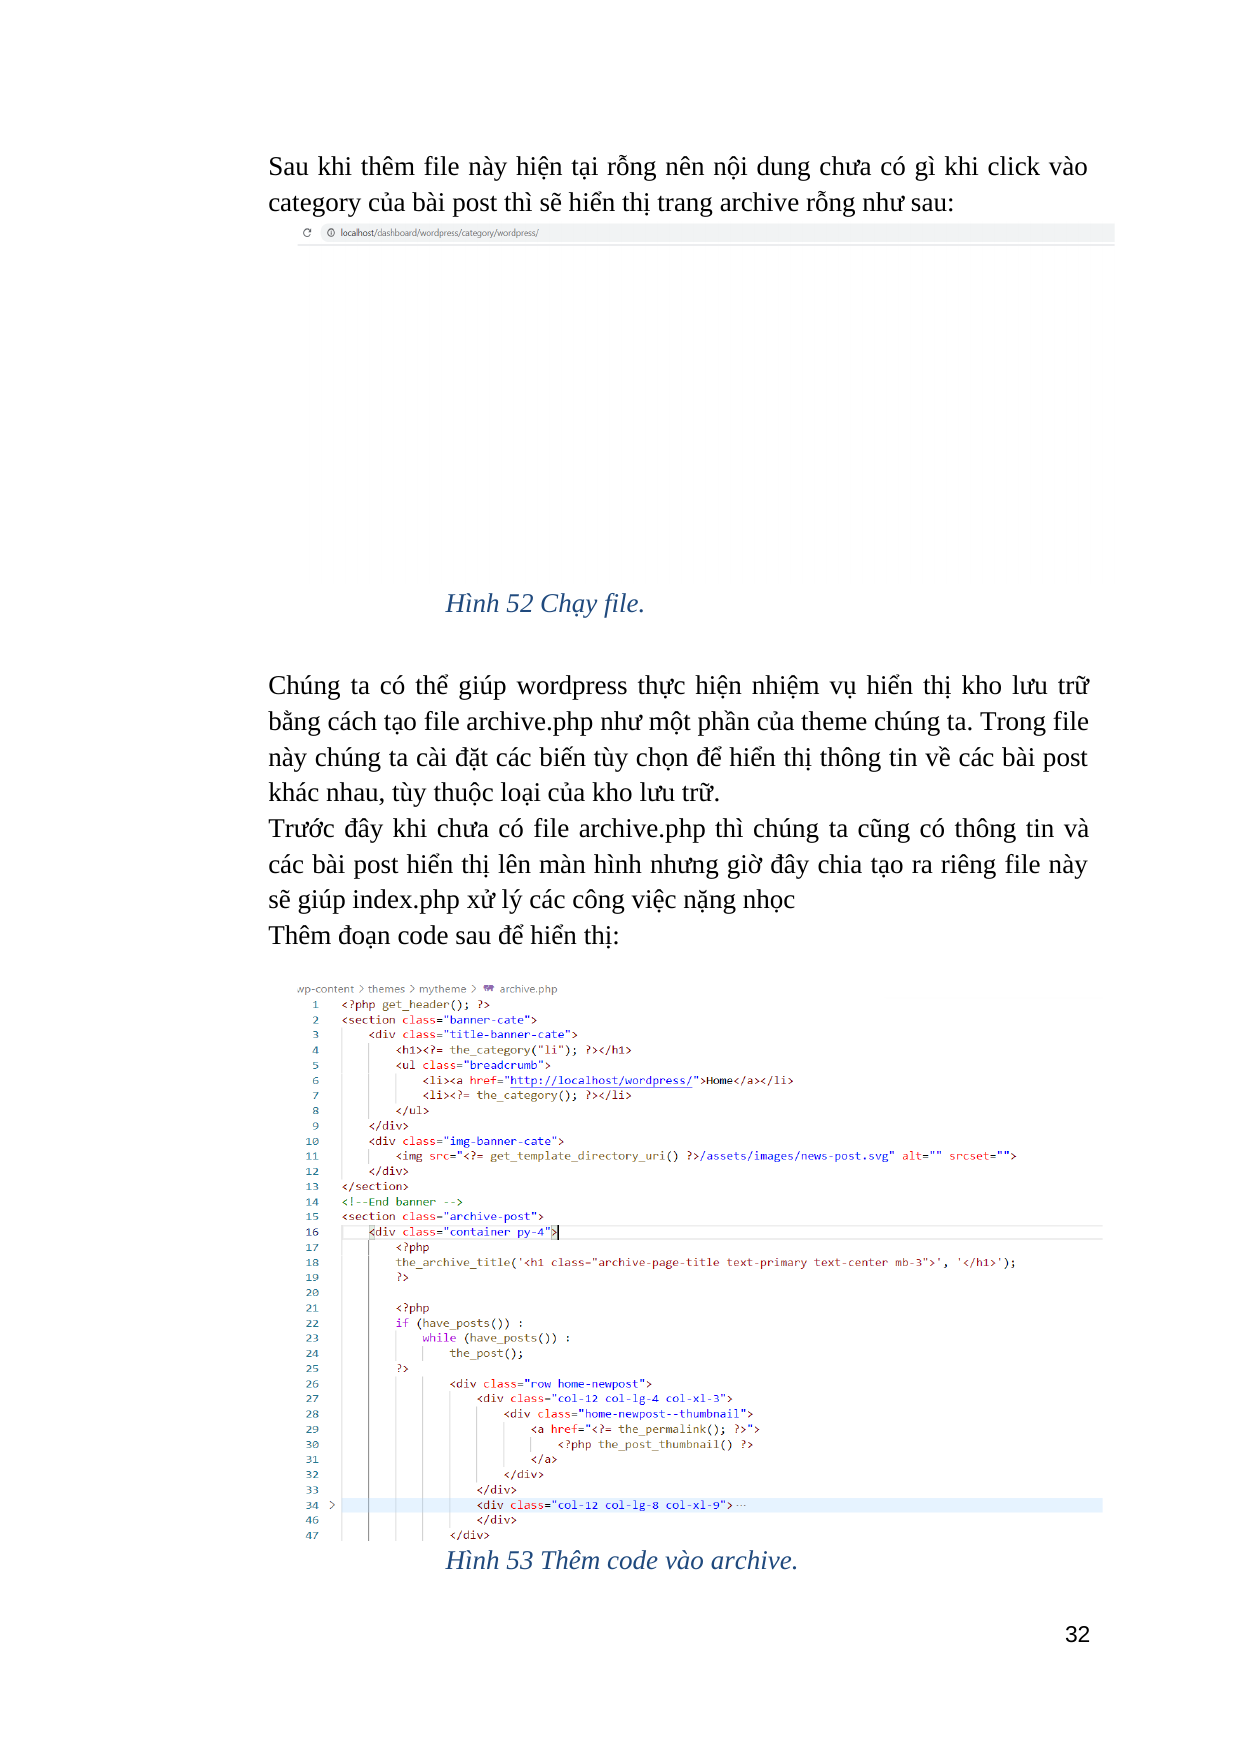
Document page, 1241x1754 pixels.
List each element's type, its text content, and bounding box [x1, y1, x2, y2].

text Hình 52 Chạy file. [445, 587, 1090, 618]
text Thêm đoạn code sau để hiển thị: [268, 919, 1090, 950]
picture [297, 221, 1115, 584]
text Sau khi thêm file này hiện tại rỗng nên nội dung chưa có gì khi click vào category của bài post thì sẽ hiển thị trang archive rỗng như sau: [268, 150, 1090, 217]
text Trước đây khi chưa có file archive.php thì chúng ta cũng có thông tin và các bài post hiển thị lên màn hình nhưng giờ đây chia tạo ra riêng file này sẽ giúp index.php xử lý các công việc nặng nhọc [268, 812, 1090, 915]
text Chúng ta có thể giúp wordpress thực hiện nhiệm vụ hiển thị kho lưu trữ bằng cách tạo file archive.php như một phần của theme chúng ta. Trong file này chúng ta cài đặt các biến tùy chọn để hiển thị thông tin về các bài post khác nhau, tùy thuộc loại của kho lưu trữ. [268, 669, 1090, 807]
picture [297, 985, 1103, 1541]
text Hình 53 Thêm code vào archive. [445, 1544, 1090, 1575]
